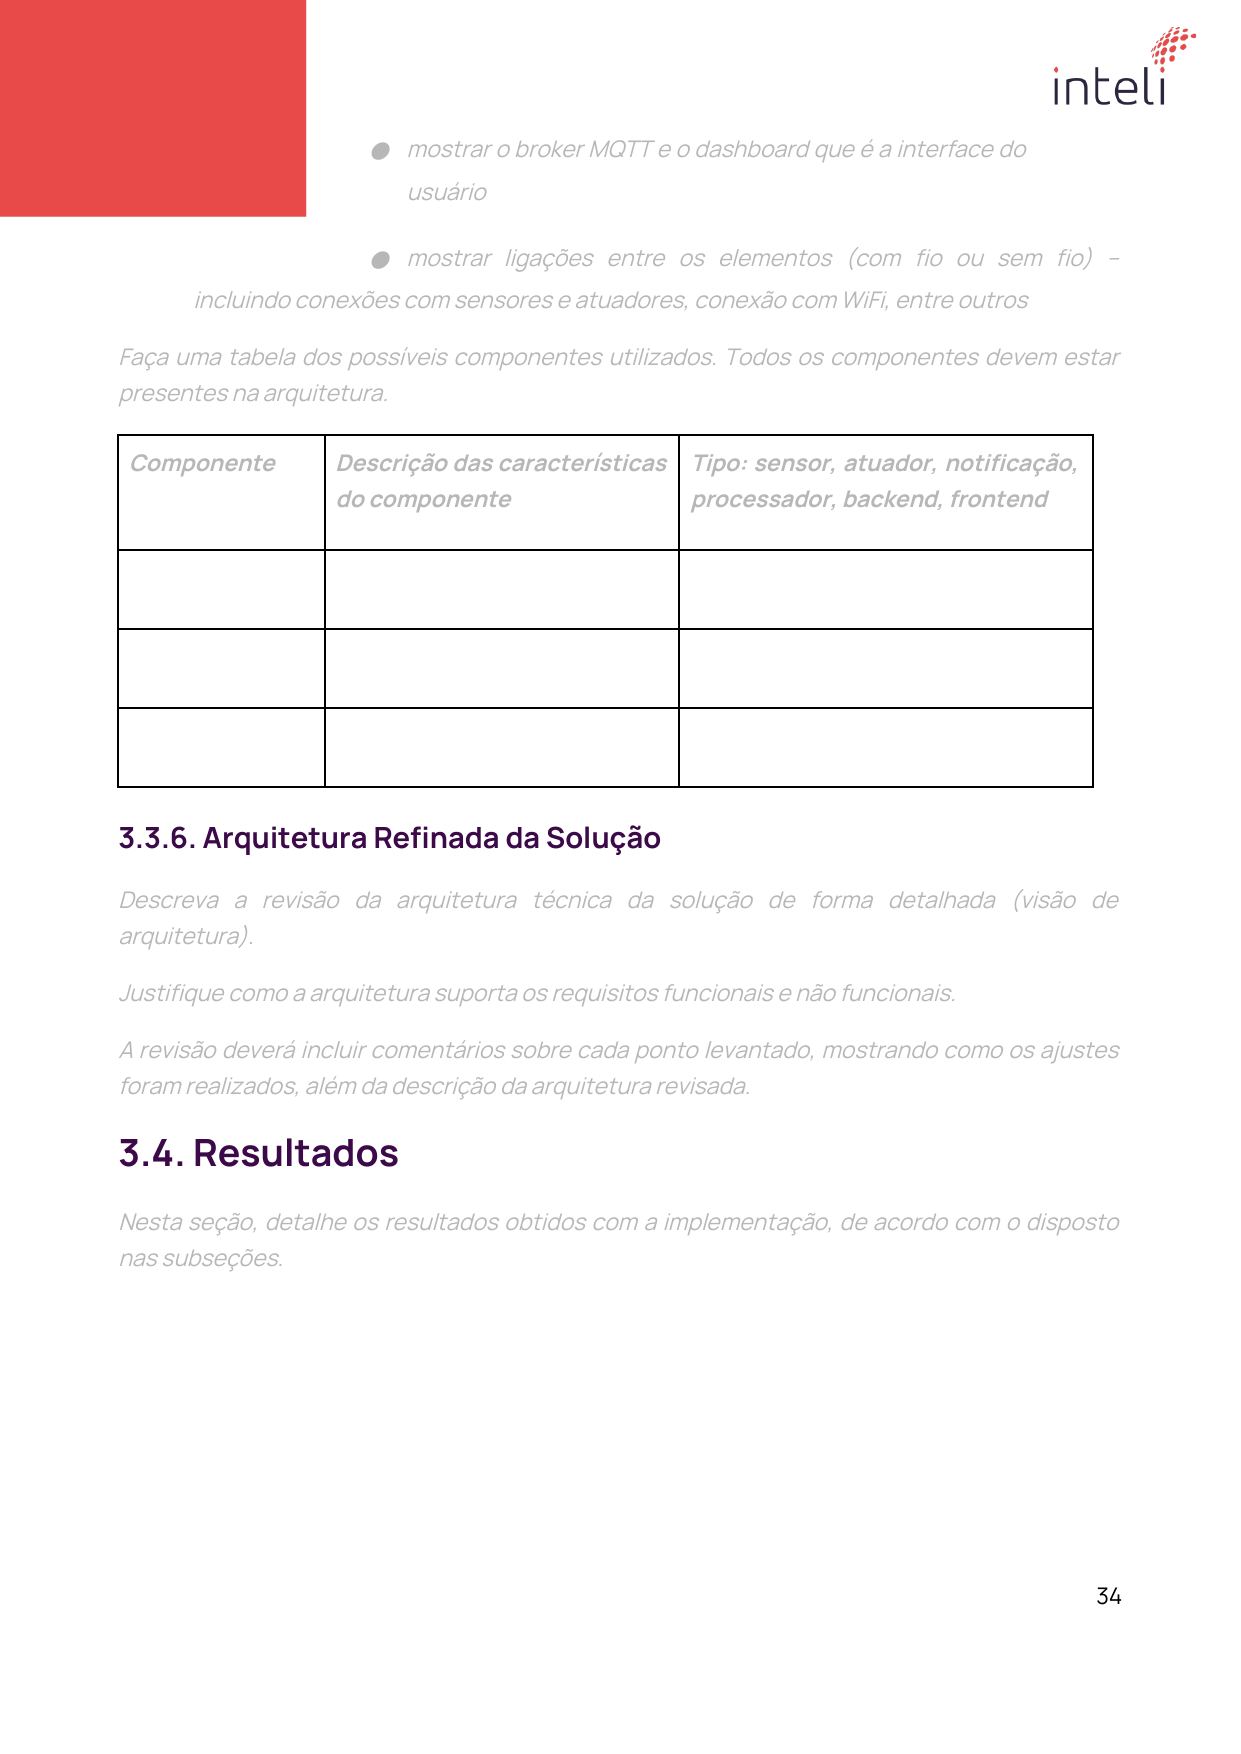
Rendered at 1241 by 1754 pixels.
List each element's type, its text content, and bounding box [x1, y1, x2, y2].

text Descreva a revisão da arquitetura técnica da solução de forma detalhada (visão de arquitetura). [118, 884, 1122, 951]
list mostrar ligações entre os elementos (com fio ou sem fio) – incluindo conexões com sensores e atuadores, conexão com WiFi, entre outros [156, 232, 1122, 316]
table_header Descrição das características do componente [326, 436, 678, 549]
table_cell [680, 551, 1092, 628]
picture [0, 0, 307, 217]
table_cell [326, 630, 678, 707]
table_cell [119, 551, 324, 628]
table_cell [326, 551, 678, 628]
table_cell [119, 709, 324, 786]
table_cell [326, 709, 678, 786]
table_cell [680, 630, 1092, 707]
text Nesta seção, detalhe os resultados obtidos com a implementação, de acordo com o disposto nas subseções. [118, 1206, 1122, 1273]
picture [1054, 27, 1197, 105]
table_header Componente [119, 436, 324, 549]
list mostrar o broker MQTT e o dashboard que é a interface do usuário [156, 124, 1122, 207]
table_cell [680, 709, 1092, 786]
text 3.3.6. Arquitetura Refinada da Solução [118, 817, 1122, 857]
table_cell [119, 630, 324, 707]
text Justifique como a arquitetura suporta os requisitos funcionais e não funcionais. [118, 977, 1122, 1008]
table_header Tipo: sensor, atuador, notificação, processador, backend, frontend [680, 436, 1092, 549]
text Faça uma tabela dos possíveis componentes utilizados. Todos os componentes devem estar presentes na arquitetura. [118, 341, 1122, 408]
text 3.4. Resultados [118, 1126, 1122, 1178]
text A revisão deverá incluir comentários sobre cada ponto levantado, mostrando como os ajustes foram realizados, além da descrição da arquitetura revisada. [118, 1033, 1122, 1101]
